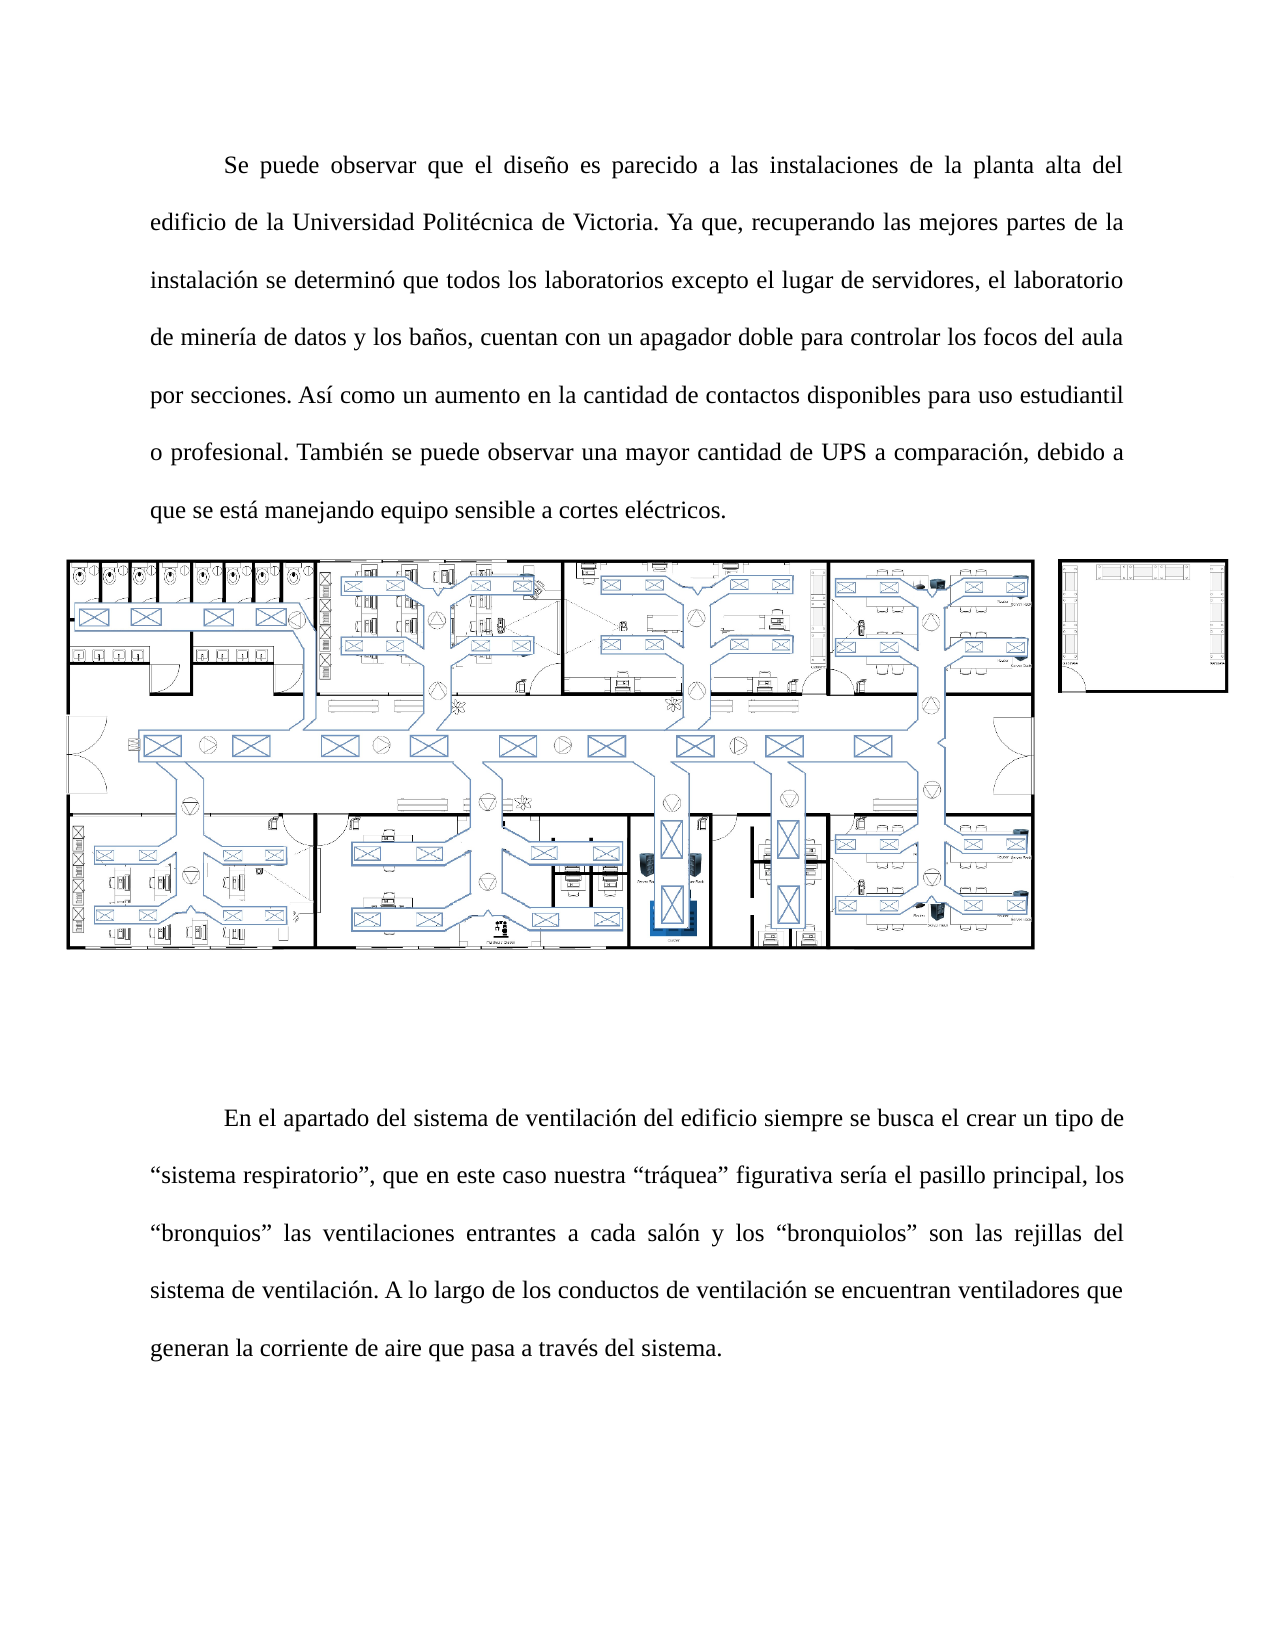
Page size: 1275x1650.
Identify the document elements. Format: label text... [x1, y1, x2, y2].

text En el apartado del sistema de ventilación del edificio siempre se busca el crear un tipo de “sistema respiratorio”, que en este caso nuestra “tráquea” figurativa sería el pasillo principal, los “bronquios” las ventilaciones entrantes a cada salón y los “bronquiolos” son las rejillas del sistema de ventilación. A lo largo de los conductos de ventilación se encuentran ventiladores que generan la corriente de aire que pasa a través del sistema. [150, 1103, 1125, 1362]
picture [62, 554, 1238, 955]
text Se puede observar que el diseño es parecido a las instalaciones de la planta alta del edificio de la Universidad Politécnica de Victoria. Ya que, recuperando las mejores partes de la instalación se determinó que todos los laboratorios excepto el lugar de servidores, el laboratorio de minería de datos y los baños, cuentan con un apagador doble para controlar los focos del aula por secciones. Así como un aumento en la cantidad de contactos disponibles para uso estudiantil o profesional. También se puede observar una mayor cantidad de UPS a comparación, debido a que se está manejando equipo sensible a cortes eléctricos. [150, 150, 1125, 524]
